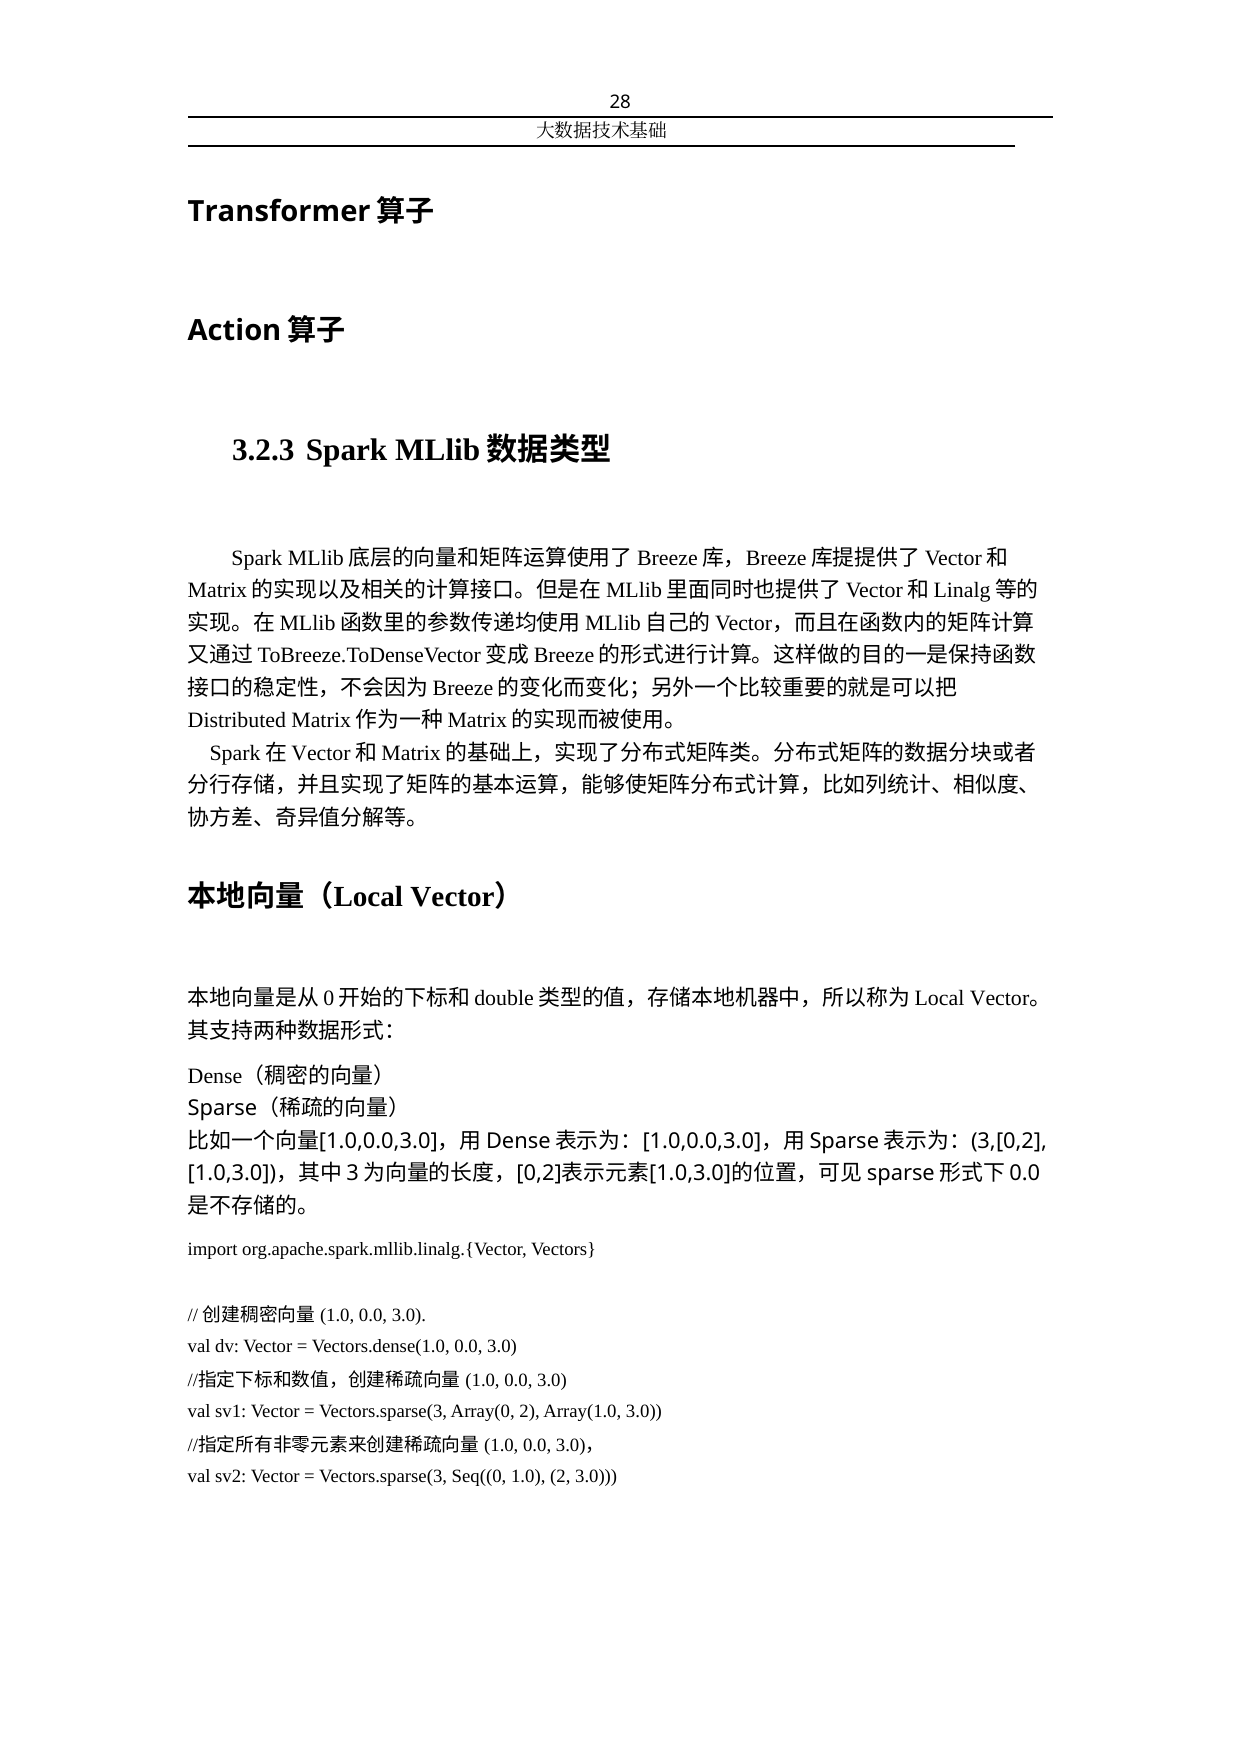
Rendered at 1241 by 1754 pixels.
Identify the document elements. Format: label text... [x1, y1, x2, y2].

subtitle Transformer算子 [187, 177, 1053, 242]
subtitle Action算子 [187, 296, 1053, 361]
list Sparse（稀疏的向量） [187, 1090, 1053, 1122]
text Spark MLlib底层的向量和矩阵运算使用了Breeze库，Breeze库提提供了Vector和Matrix的实现以及相关的计算接口。但是在MLlib里面同时也提供了Vector和Linalg等的实现。在MLlib函数里的参数传递均使用MLlib自己的Vector，而且在函数内的矩阵计算又通过ToBreeze.ToDenseVector变成Breeze的形式进行计算。这样做的目的一是保持函数接口的稳定性，不会因为Breeze的变化而变化；另外一个比较重要的就是可以把Distributed Matrix作为一种Matrix的实现而被使用。 [187, 539, 1053, 734]
list Dense（稠密的向量） [187, 1057, 1053, 1090]
text //指定所有非零元素来创建稀疏向量 (1.0, 0.0, 3.0)， [187, 1427, 1053, 1460]
text import org.apache.spark.mllib.linalg.{Vector, Vectors} // 创建稠密向量 (1.0, 0.0, 3.0). val dv: Vector = Vectors.dense(1.0, 0.0, 3.0) [187, 1232, 1053, 1362]
text Spark在Vector和Matrix的基础上，实现了分布式矩阵类。分布式矩阵的数据分块或者分行存储，并且实现了矩阵的基本运算，能够使矩阵分布式计算，比如列统计、相似度、协方差、奇异值分解等。 [187, 734, 1053, 832]
text 比如一个向量[1.0,0.0,3.0]，用Dense表示为：[1.0,0.0,3.0]，用Sparse表示为：(3,[0,2],[1.0,3.0])，其中3为向量的长度，[0,2]表示元素[1.0,3.0]的位置，可见sparse形式下0.0是不存储的。 [187, 1122, 1053, 1220]
subtitle 本地向量（Local Vector） [187, 861, 1053, 926]
subtitle Spark MLlib数据类型 [232, 414, 1053, 479]
text val sv2: Vector = Vectors.sparse(3, Seq((0, 1.0), (2, 3.0))) [187, 1460, 1053, 1492]
text 本地向量是从0开始的下标和double类型的值，存储本地机器中，所以称为Local Vector。其支持两种数据形式： [187, 980, 1053, 1045]
text //指定下标和数值，创建稀疏向量 (1.0, 0.0, 3.0) val sv1: Vector = Vectors.sparse(3, Array(0, 2), Array(1.0, 3.0)) [187, 1362, 1053, 1427]
